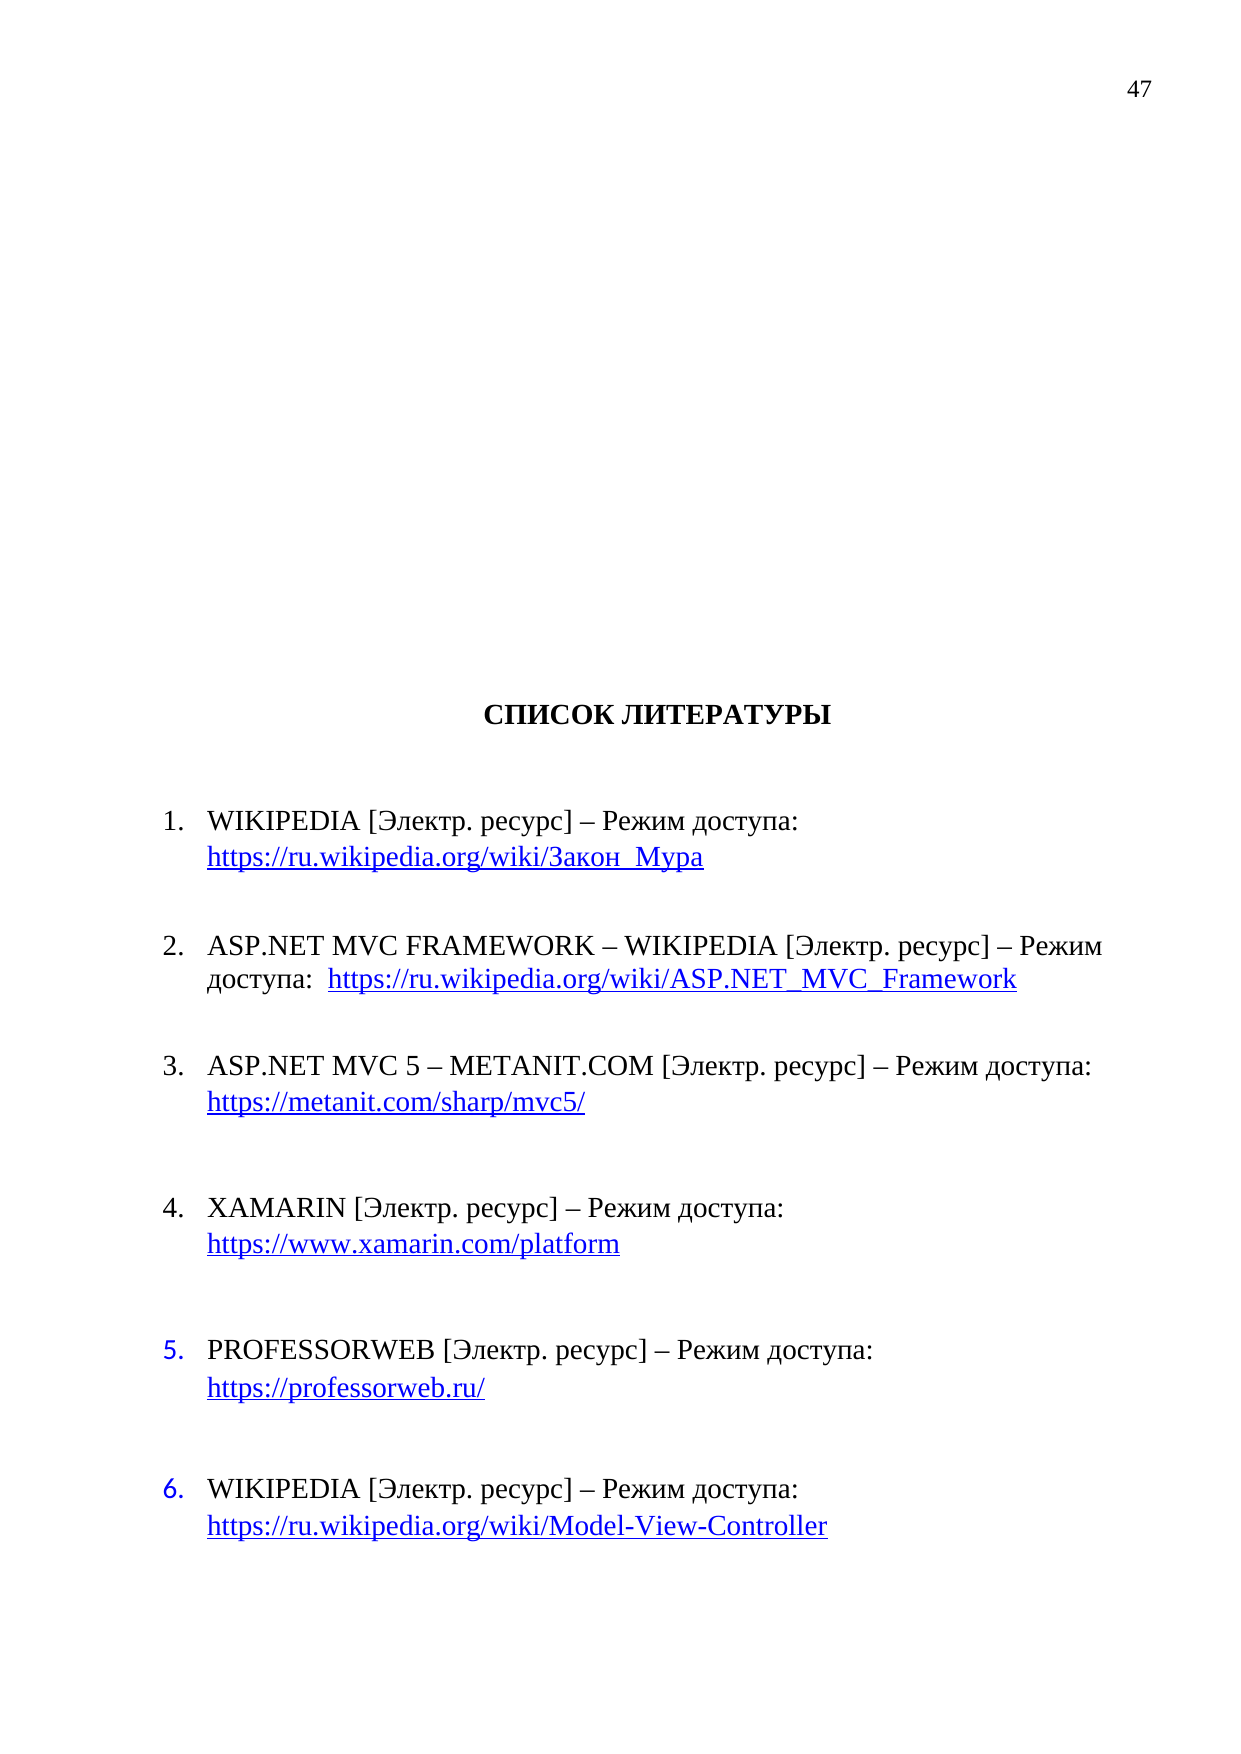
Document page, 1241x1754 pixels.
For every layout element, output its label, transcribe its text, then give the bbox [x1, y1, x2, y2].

subtitle PROFESSORWEB [Электр. ресурс] – Режим доступа: https://professorweb.ru/ [162, 1331, 1152, 1403]
subtitle XAMARIN [Электр. ресурс] – Режим доступа: https://www.xamarin.com/platform [162, 1190, 1152, 1259]
subtitle WIKIPEDIA [Электр. ресурс] – Режим доступа: https://ru.wikipedia.org/wiki/Model-View-Controller [162, 1470, 1152, 1542]
subtitle ASP.NET MVC 5 – METANIT.COM [Электр. ресурс] – Режим доступа: https://metanit.com/sharp/mvc5/ [162, 1048, 1152, 1118]
text СПИСОК ЛИТЕРАТУРЫ [162, 697, 1152, 731]
list WIKIPEDIA [Электр. ресурс] – Режим доступа: https://ru.wikipedia.org/wiki/Закон_Мура [162, 803, 1152, 873]
subtitle ASP.NET MVC FRAMEWORK – WIKIPEDIA [Электр. ресурс] – Режим доступа: https://ru.wikipedia.org/wiki/ASP.NET_MVC_Framework [162, 928, 1152, 995]
